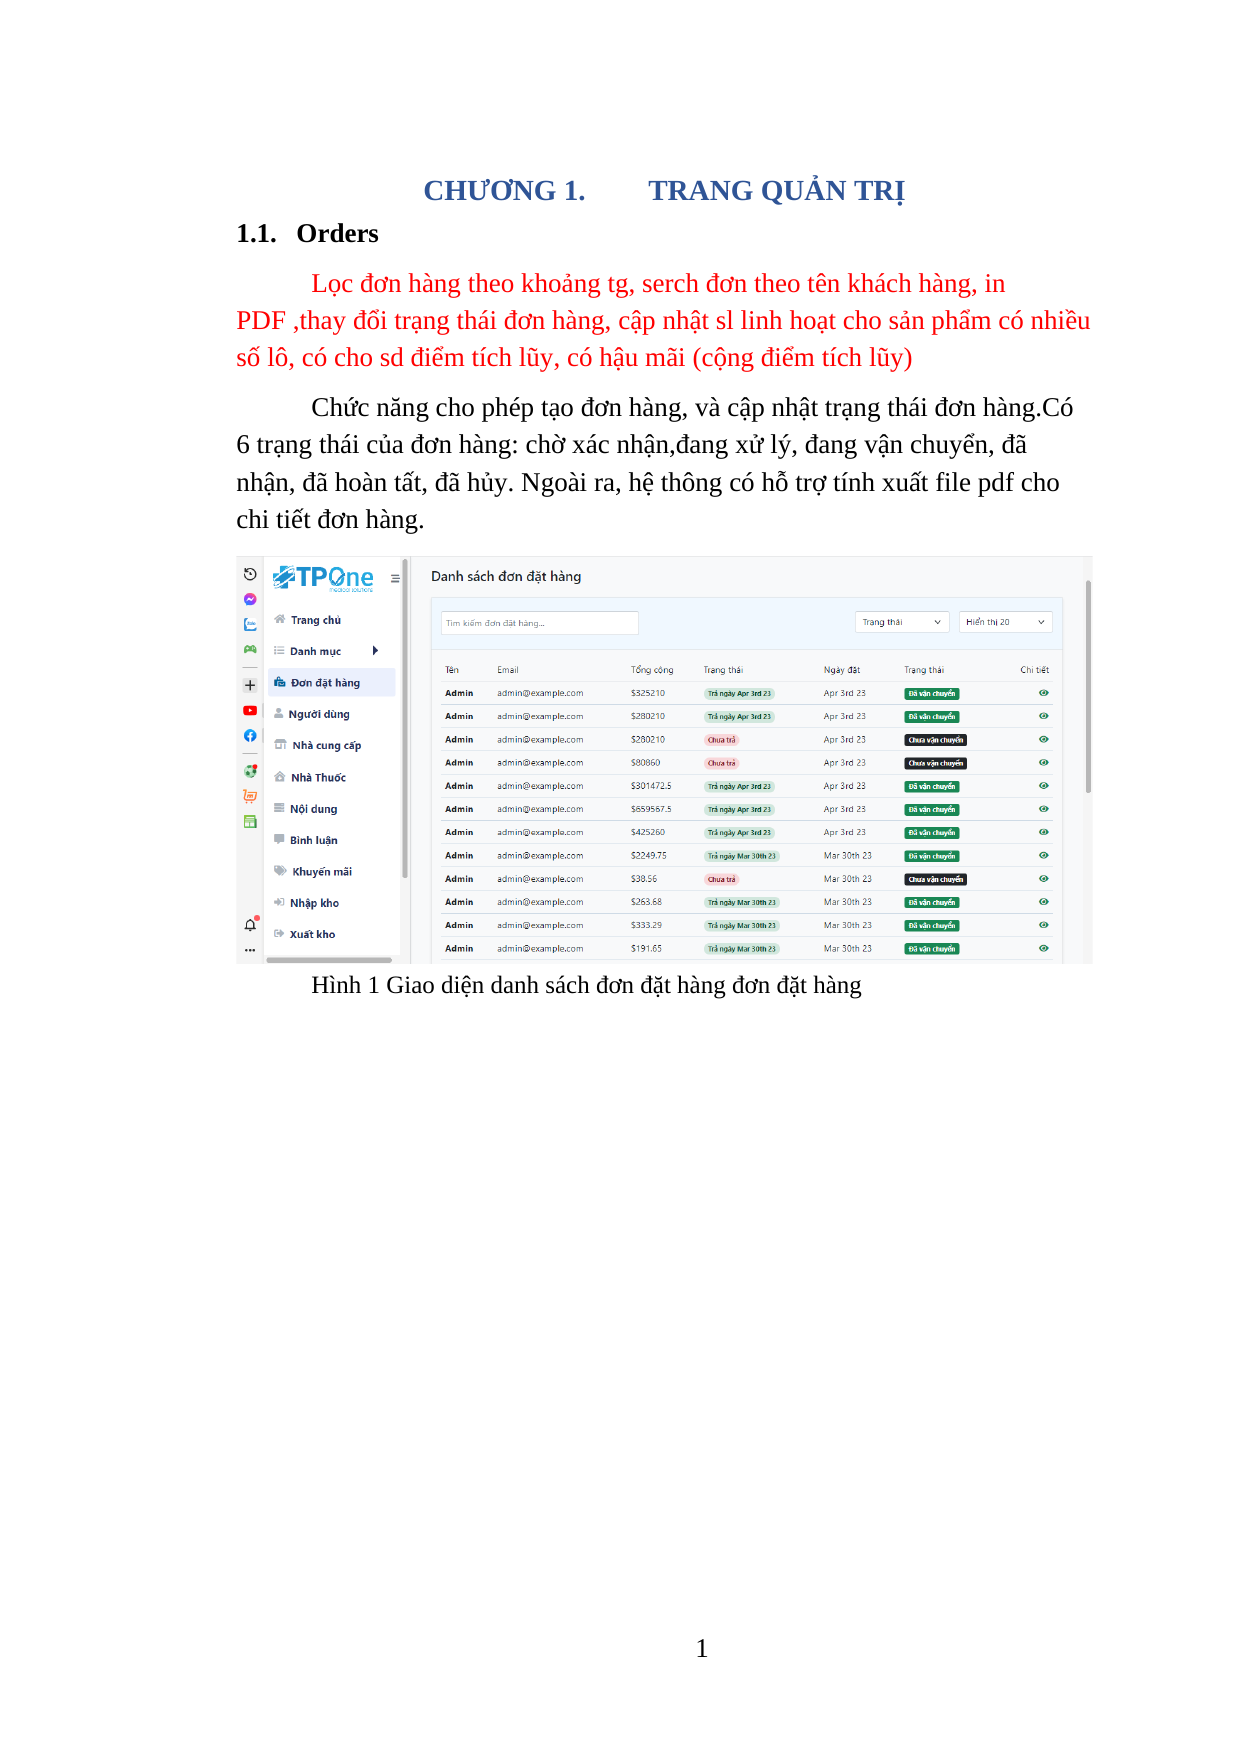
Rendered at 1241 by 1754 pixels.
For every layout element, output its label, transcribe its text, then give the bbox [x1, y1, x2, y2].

text Lọc đơn hàng theo khoảng tg, serch đơn theo tên khách hàng, in PDF ,thay đổi trạng thái đơn hàng, cập nhật sl linh hoạt cho sản phẩm có nhiều số lô, có cho sd điểm tích lũy, có hậu mãi (cộng điểm tích lũy) [236, 267, 1092, 373]
subtitle TRANG QUẢN TRỊ [236, 173, 1092, 206]
text Chức năng cho phép tạo đơn hàng, và cập nhật trạng thái đơn hàng.Có 6 trạng thái của đơn hàng: chờ xác nhận,đang xử lý, đang vận chuyển, đã nhận, đã hoàn tất, đã hủy. Ngoài ra, hệ thông có hỗ trợ tính xuất file pdf cho chi tiết đơn hàng. [236, 391, 1092, 534]
subtitle Orders [236, 217, 1092, 248]
picture [236, 552, 1093, 964]
